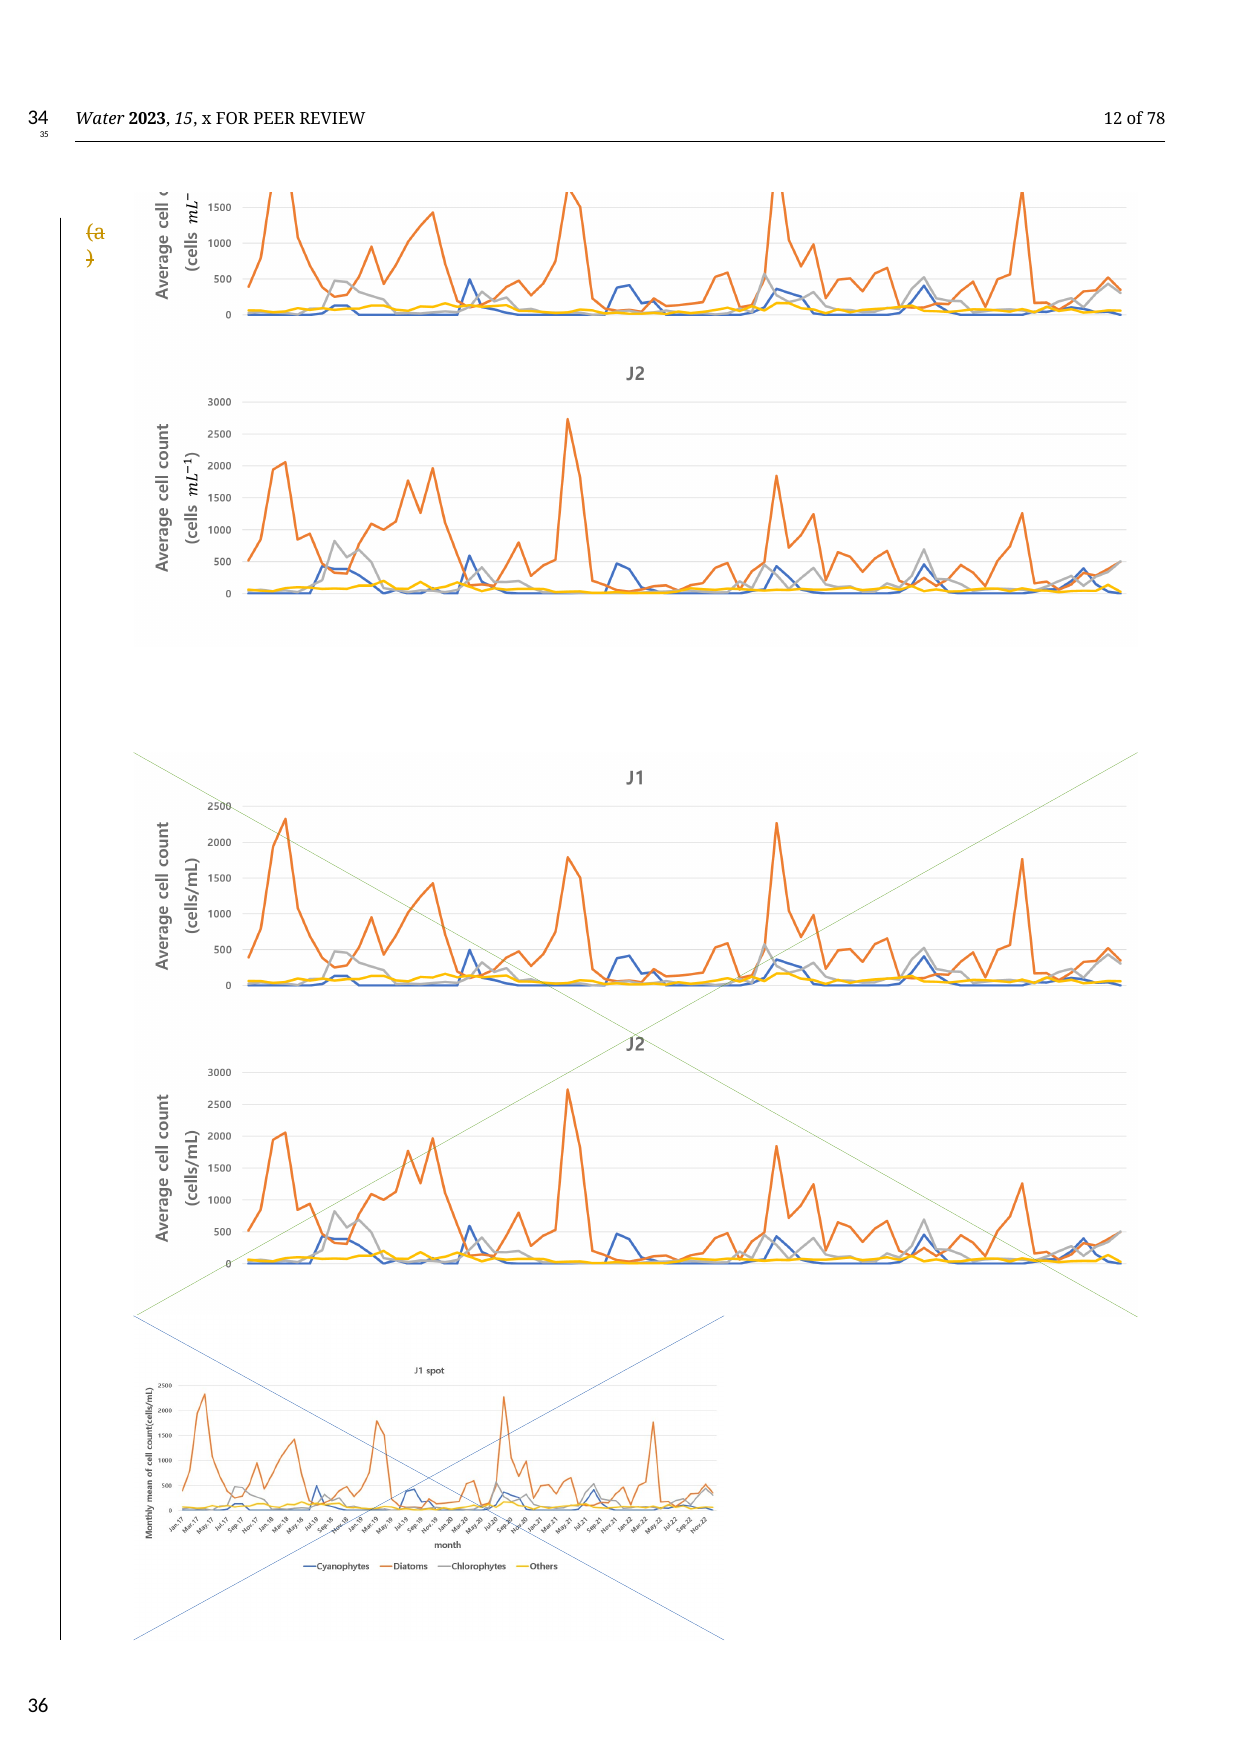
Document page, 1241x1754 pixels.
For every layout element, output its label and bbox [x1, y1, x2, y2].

picture [638, 753, 1138, 1316]
picture [133, 192, 1138, 647]
picture [134, 1479, 723, 1641]
picture [133, 1317, 427, 1639]
table_header [75, 193, 122, 1640]
table_header [123, 193, 1154, 1640]
picture [133, 753, 1135, 1639]
picture [135, 752, 1136, 1034]
